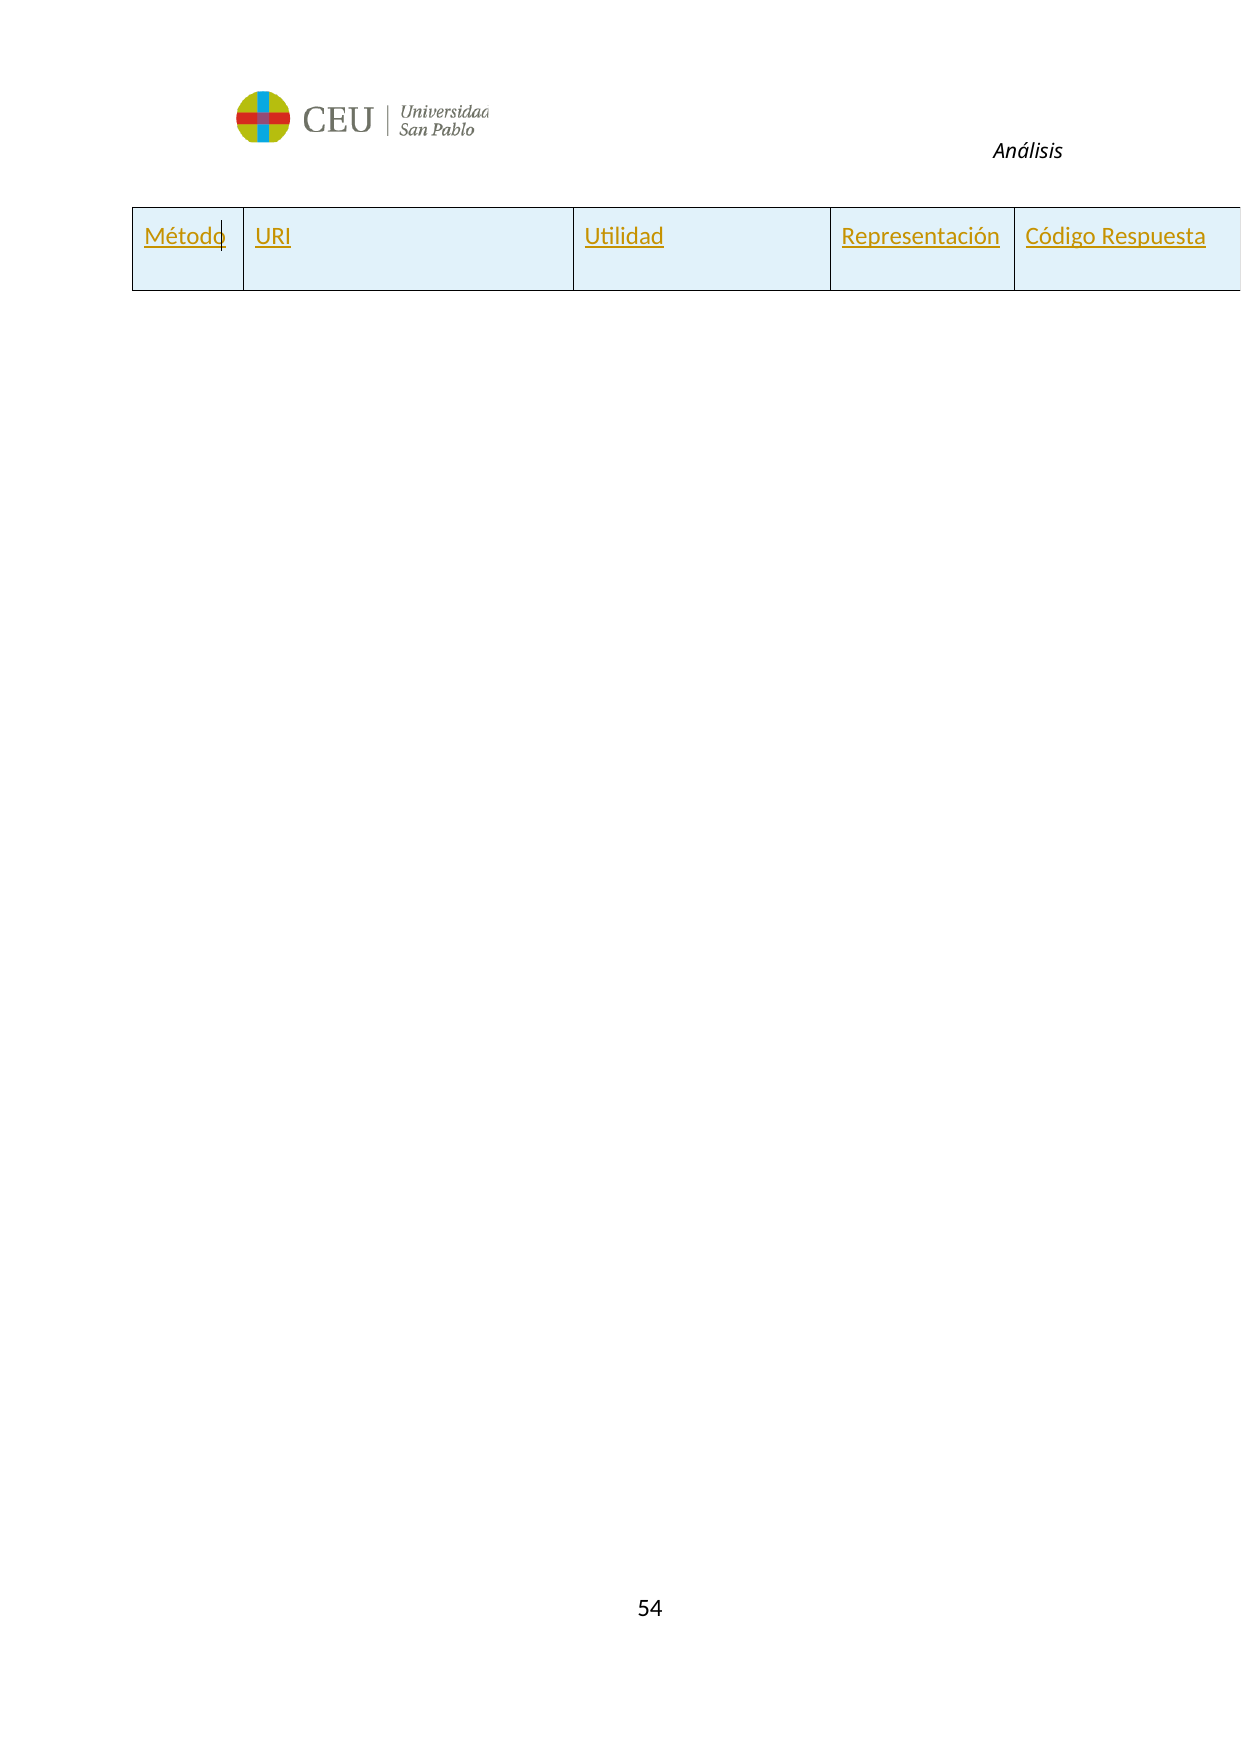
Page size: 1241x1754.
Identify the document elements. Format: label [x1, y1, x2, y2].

picture [235, 89, 489, 143]
